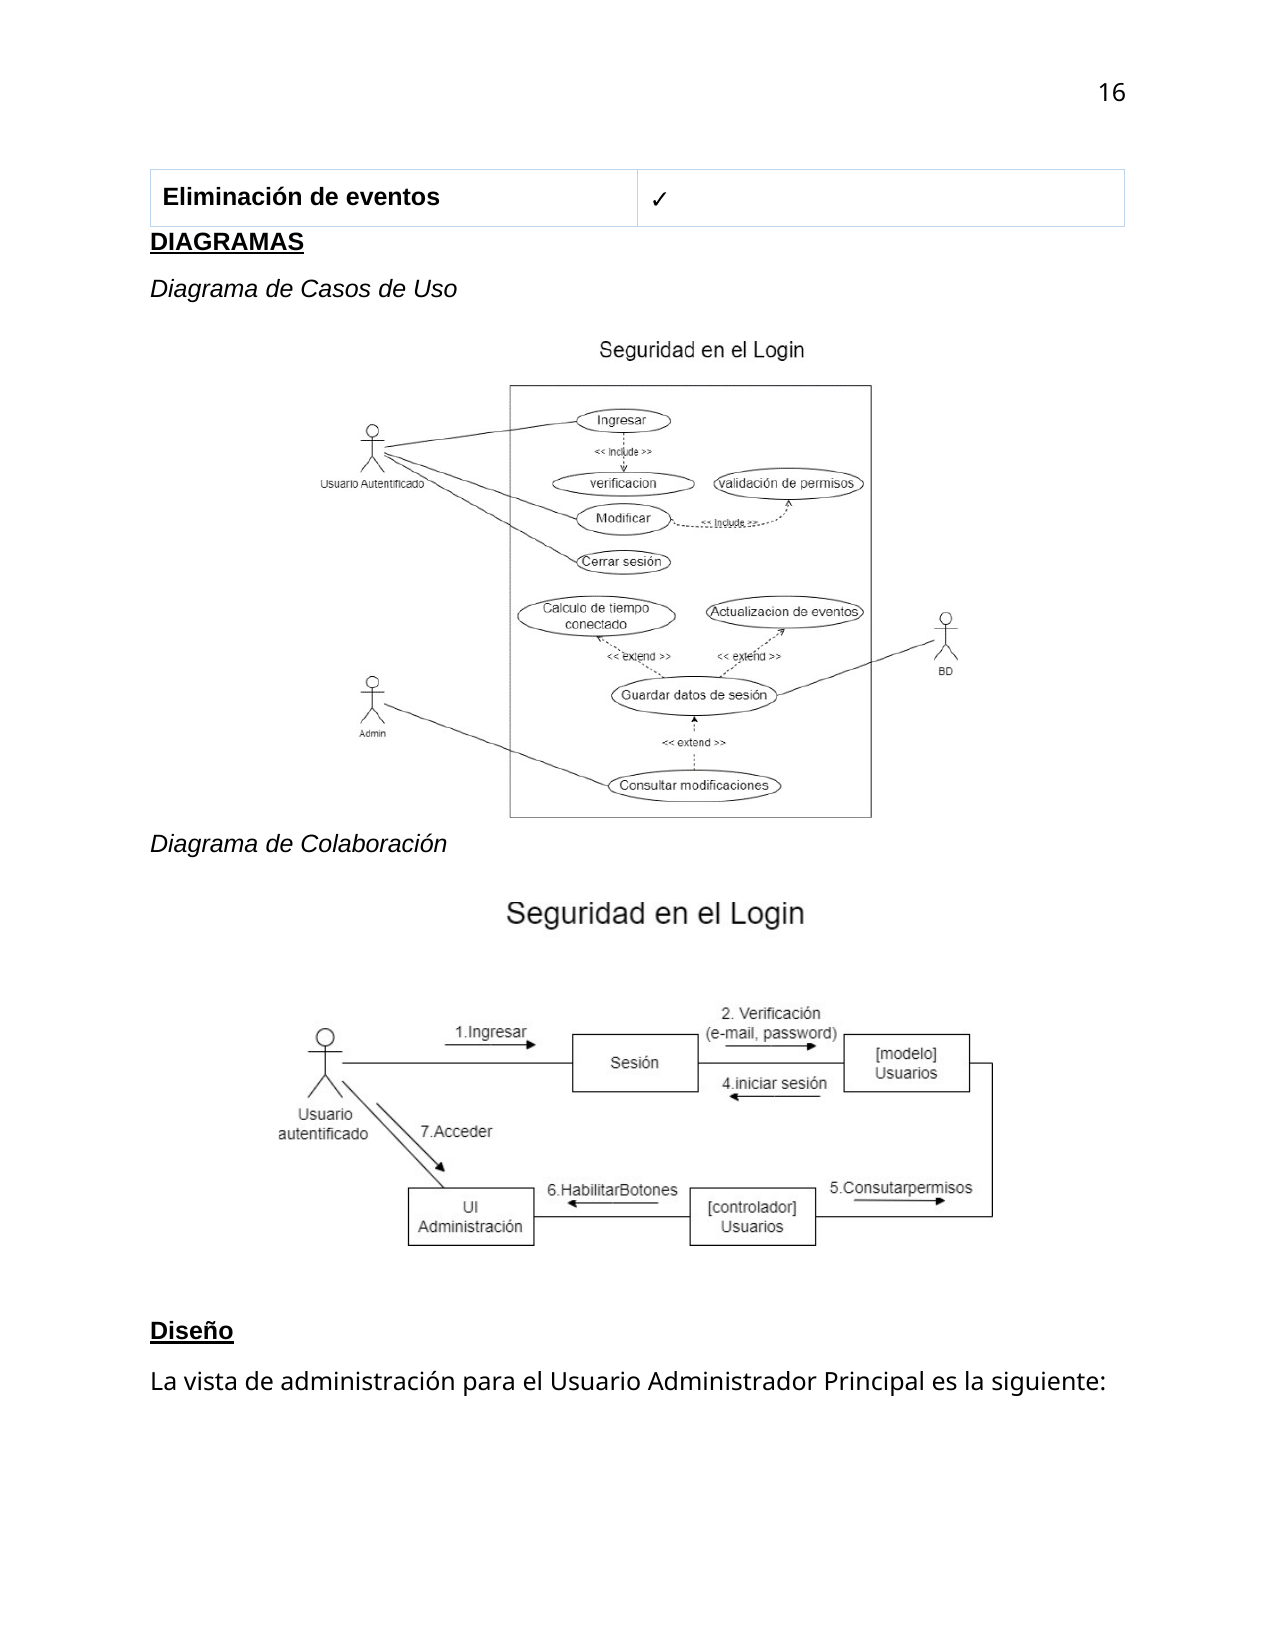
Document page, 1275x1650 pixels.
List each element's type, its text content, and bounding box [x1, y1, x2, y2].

subtitle Diseño [150, 1316, 1137, 1345]
picture [320, 341, 959, 818]
table_header ✓ [638, 170, 1124, 226]
picture [278, 902, 993, 1246]
subtitle DIAGRAMAS [150, 227, 1137, 255]
text La vista de administración para el Usuario Administrador Principal es la siguiente: [150, 1364, 1137, 1398]
table_header Eliminación de eventos [151, 170, 637, 226]
text Diagrama de Casos de Uso [150, 274, 1137, 303]
